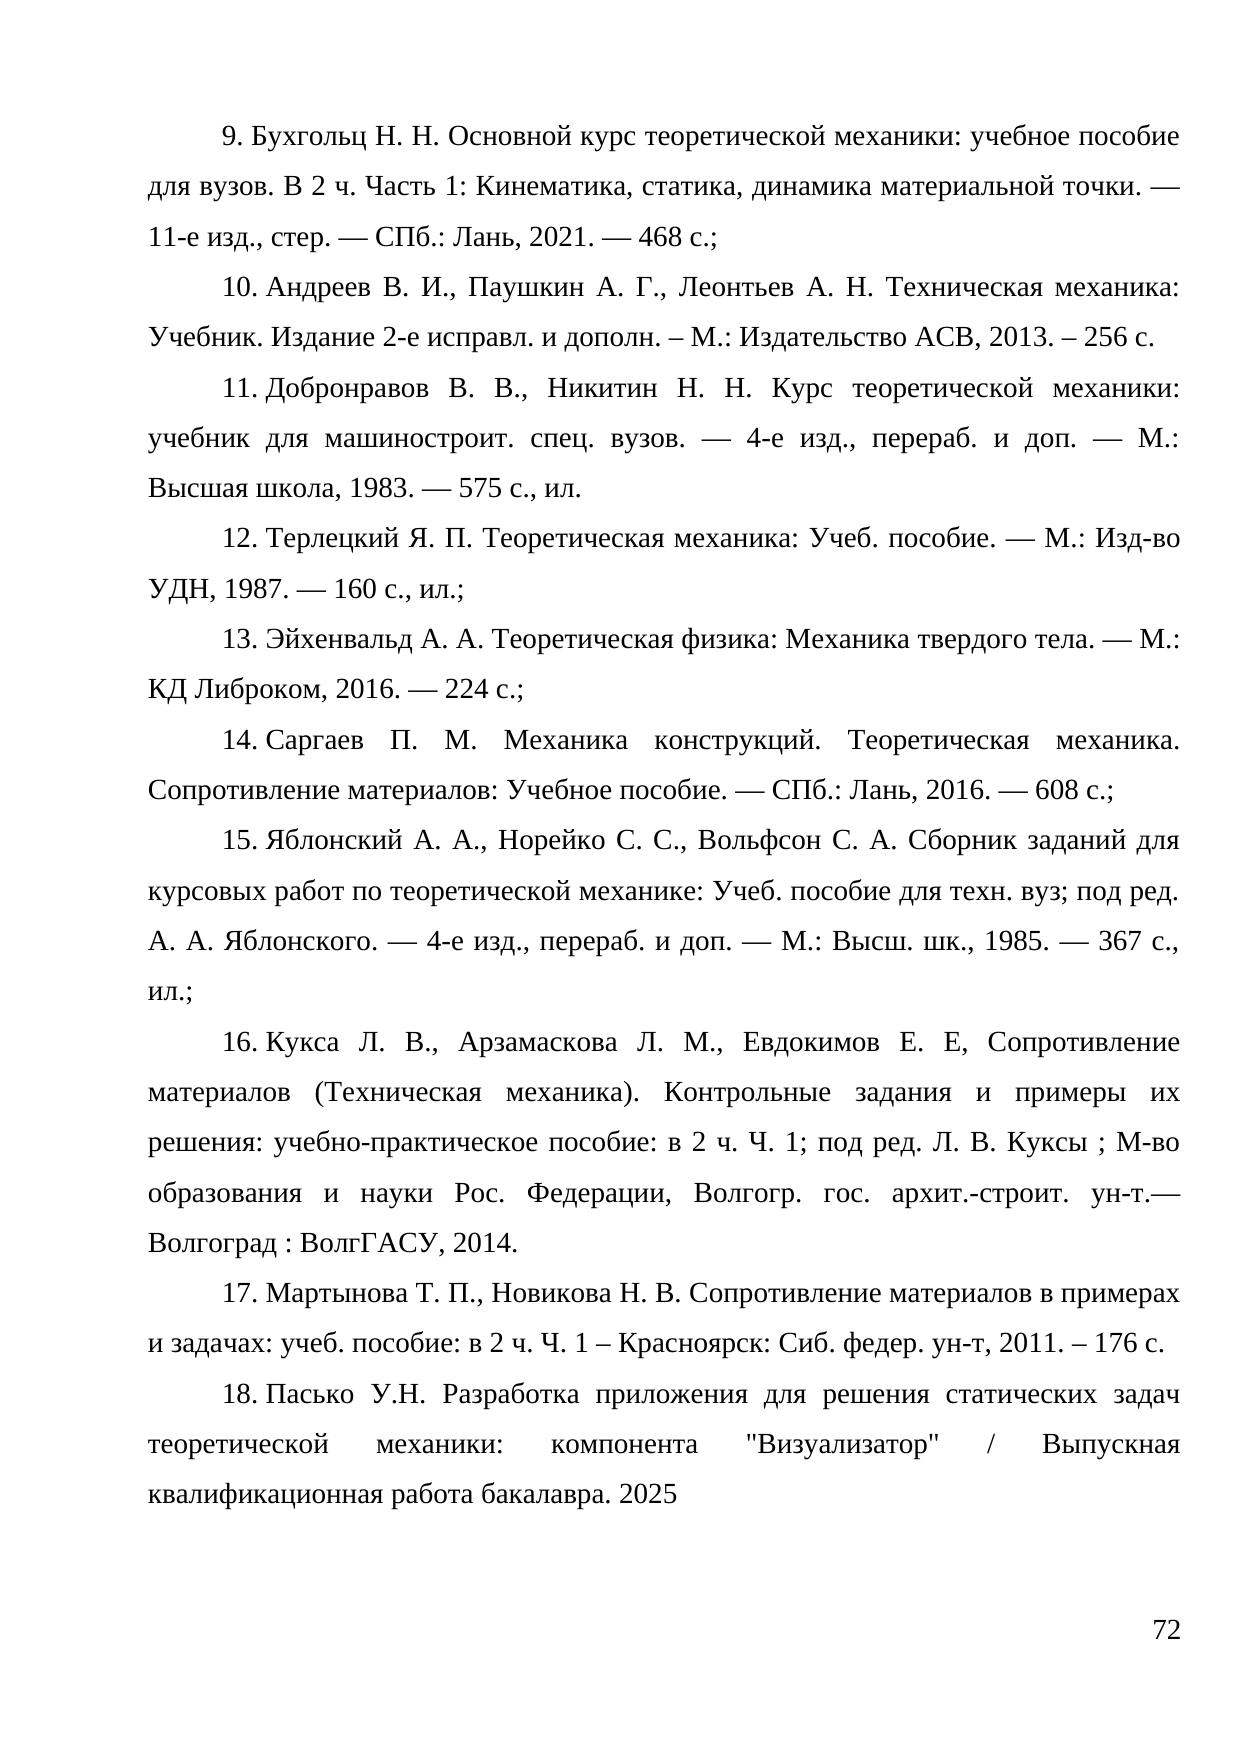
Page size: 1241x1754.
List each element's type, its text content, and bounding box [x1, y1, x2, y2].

list Эйхенвальд А. А. Теоретическая физика: Механика твердого тела. — М.: КД Либроком, 2016. — 224 с.; [148, 621, 1181, 705]
list Андреев В. И., Паушкин А. Г., Леонтьев А. Н. Техническая механика: Учебник. Издание 2-е исправл. и дополн. – М.: Издательство АСВ, 2013. – 256 с. [148, 269, 1181, 353]
list Мартынова Т. П., Новикова Н. В. Сопротивление материалов в примерах и задачах: учеб. пособие: в 2 ч. Ч. 1 – Красноярск: Сиб. федер. ун-т, 2011. – 176 с. [148, 1275, 1181, 1359]
list Терлецкий Я. П. Теоретическая механика: Учеб. пособие. — М.: Изд-во УДН, 1987. — 160 с., ил.; [148, 521, 1181, 604]
list Яблонский А. А., Норейко С. С., Вольфсон С. А. Сборник заданий для курсовых работ по теоретической механике: Учеб. пособие для техн. вуз; под ред. А. А. Яблонского. — 4-е изд., перераб. и доп. — М.: Высш. шк., 1985. — 367 с., ил.; [148, 822, 1181, 1007]
list Кукса Л. В., Арзамаскова Л. М., Евдокимов Е. Е, Сопротивление материалов (Техническая механика). Контрольные задания и примеры их решения: учебно-практическое пособие: в 2 ч. Ч. 1; под ред. Л. В. Куксы ; М-во образования и науки Рос. Федерации, Волгогр. гос. архит.-строит. ун-т.— Волгоград : ВолгГАСУ, 2014. [148, 1024, 1181, 1258]
list Саргаев П. М. Механика конструкций. Теоретическая механика. Сопротивление материалов: Учебное пособие. — СПб.: Лань, 2016. — 608 с.; [148, 722, 1181, 806]
list Пасько У.Н. Разработка приложения для решения статических задач теоретической механики: компонента "Визуализатор" / Выпускная квалификационная работа бакалавра. 2025 [148, 1376, 1181, 1510]
list Бухгольц Н. Н. Основной курс теоретической механики: учебное пособие для вузов. В 2 ч. Часть 1: Кинематика, статика, динамика материальной точки. — 11-е изд., стер. — СПб.: Лань, 2021. — 468 с.; [148, 118, 1181, 252]
list Добронравов В. В., Никитин Н. Н. Курс теоретической механики: учебник для машиностроит. спец. вузов. — 4-е изд., перераб. и доп. — М.: Высшая школа, 1983. — 575 с., ил. [148, 370, 1181, 504]
